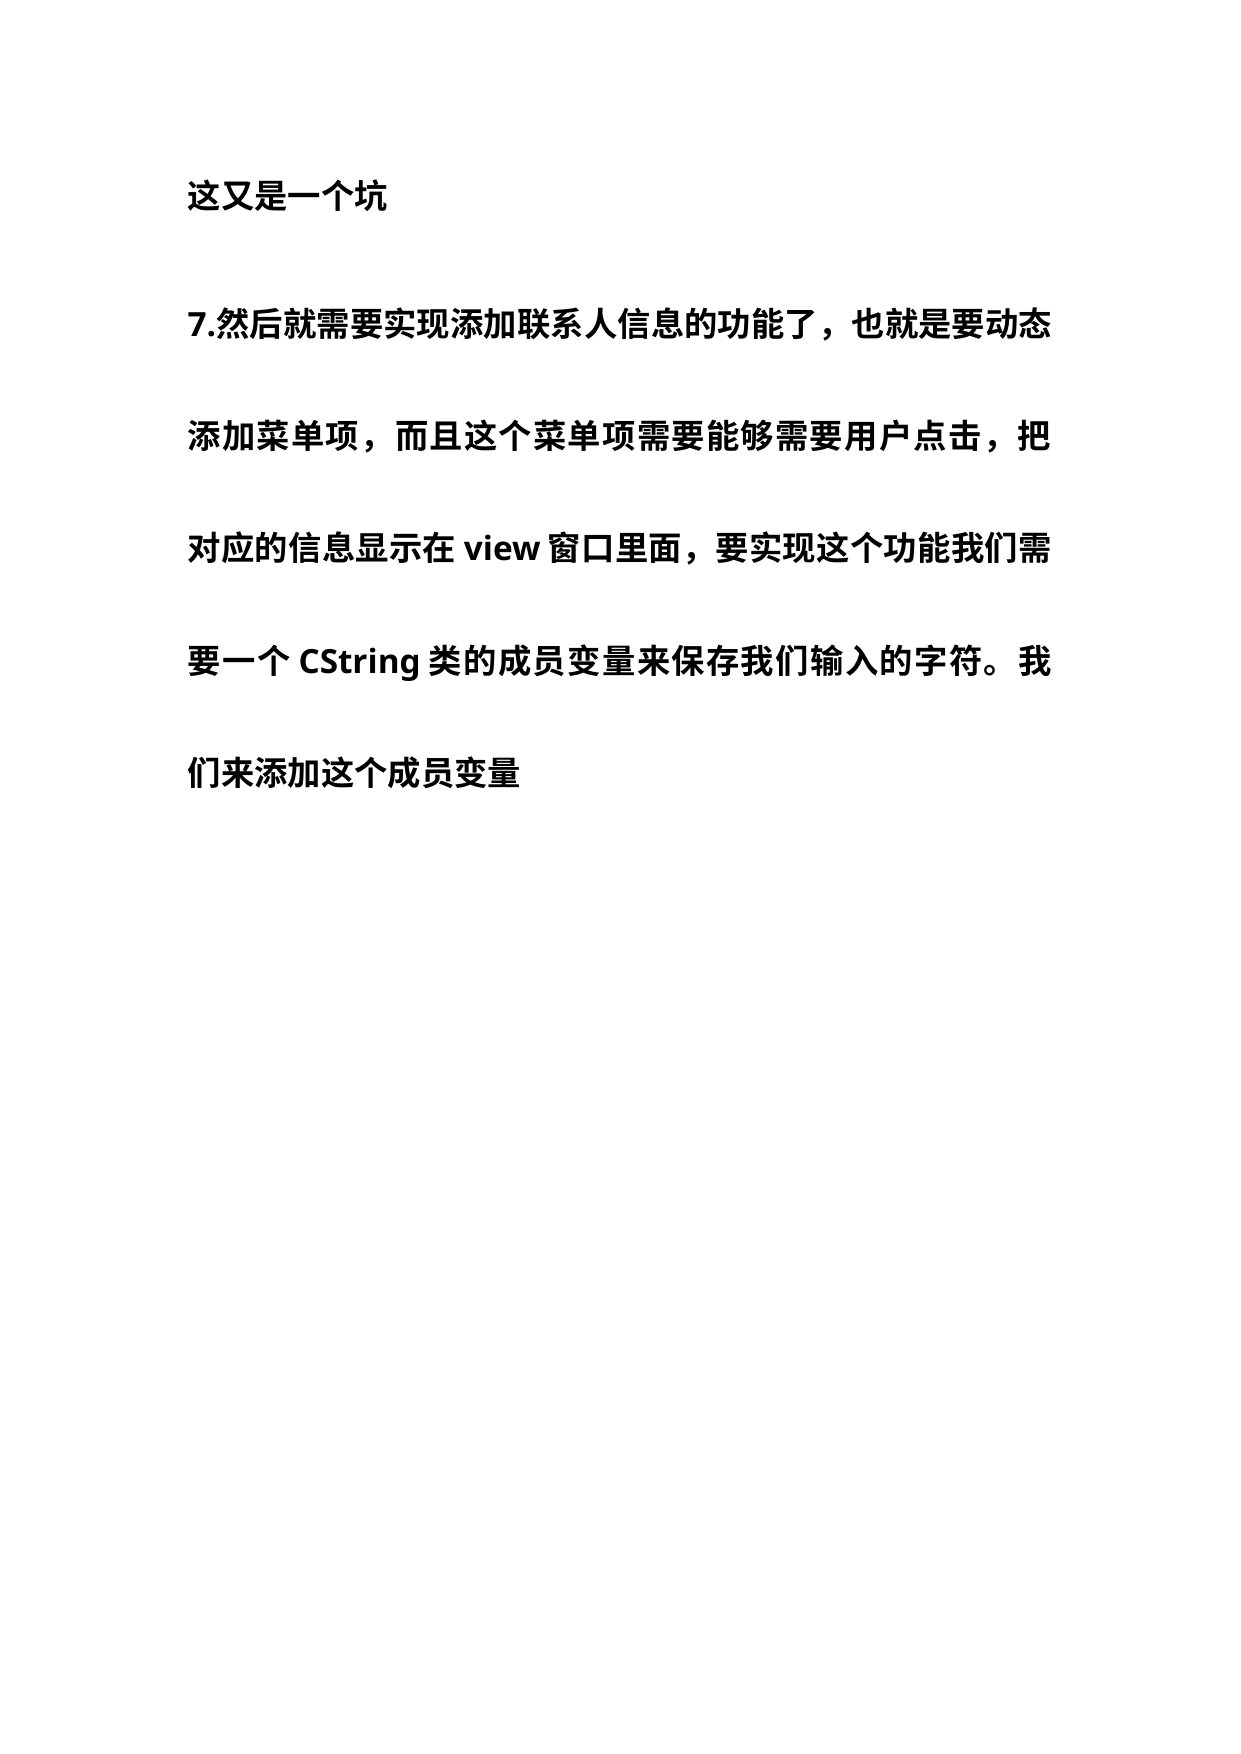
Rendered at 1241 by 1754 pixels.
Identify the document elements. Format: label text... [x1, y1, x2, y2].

subtitle 7.然后就需要实现添加联系人信息的功能了，也就是要动态添加菜单项，而且这个菜单项需要能够需要用户点击，把对应的信息显示在view窗口里面，要实现这个功能我们需要一个CString类的成员变量来保存我们输入的字符。我们来添加这个成员变量 [187, 289, 1053, 804]
subtitle 这又是一个坑 [187, 162, 1053, 227]
